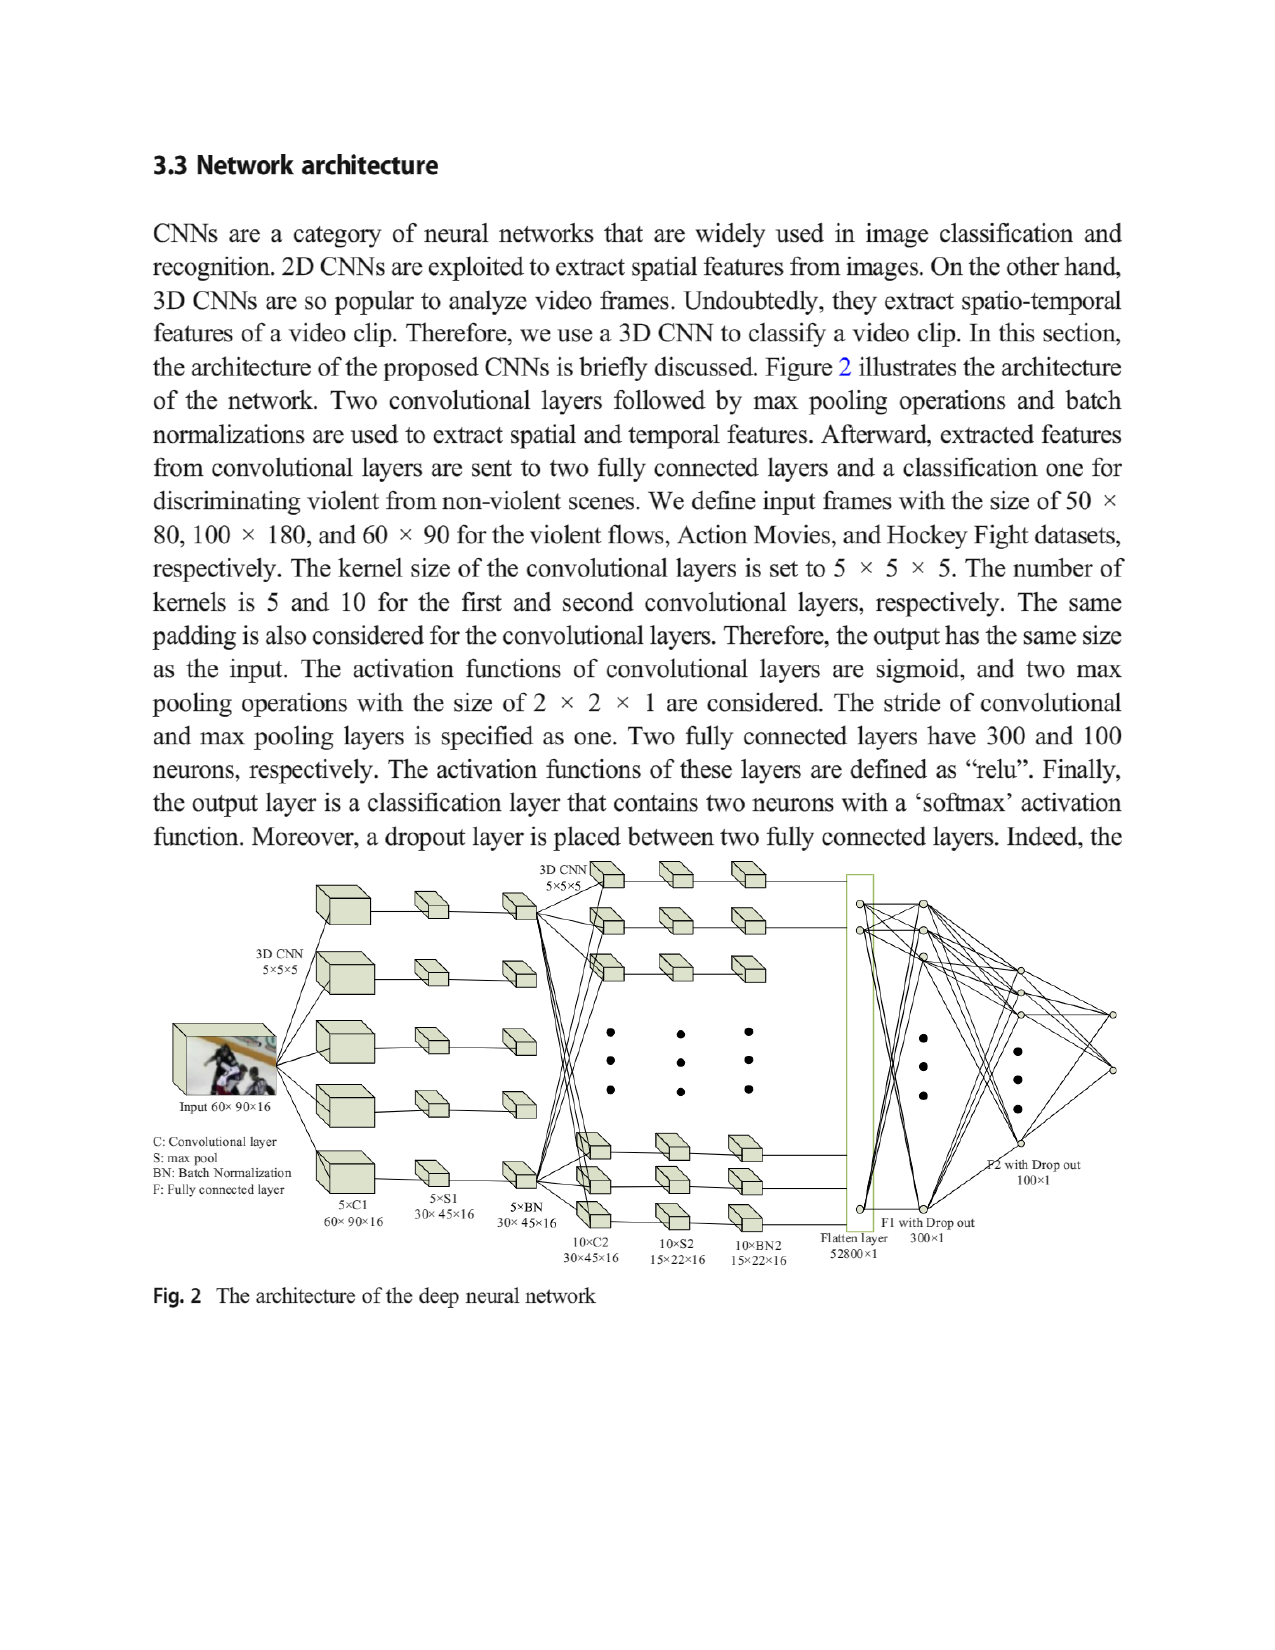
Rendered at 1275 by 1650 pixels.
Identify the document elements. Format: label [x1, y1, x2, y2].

picture [150, 853, 1125, 1313]
picture [150, 150, 1125, 852]
